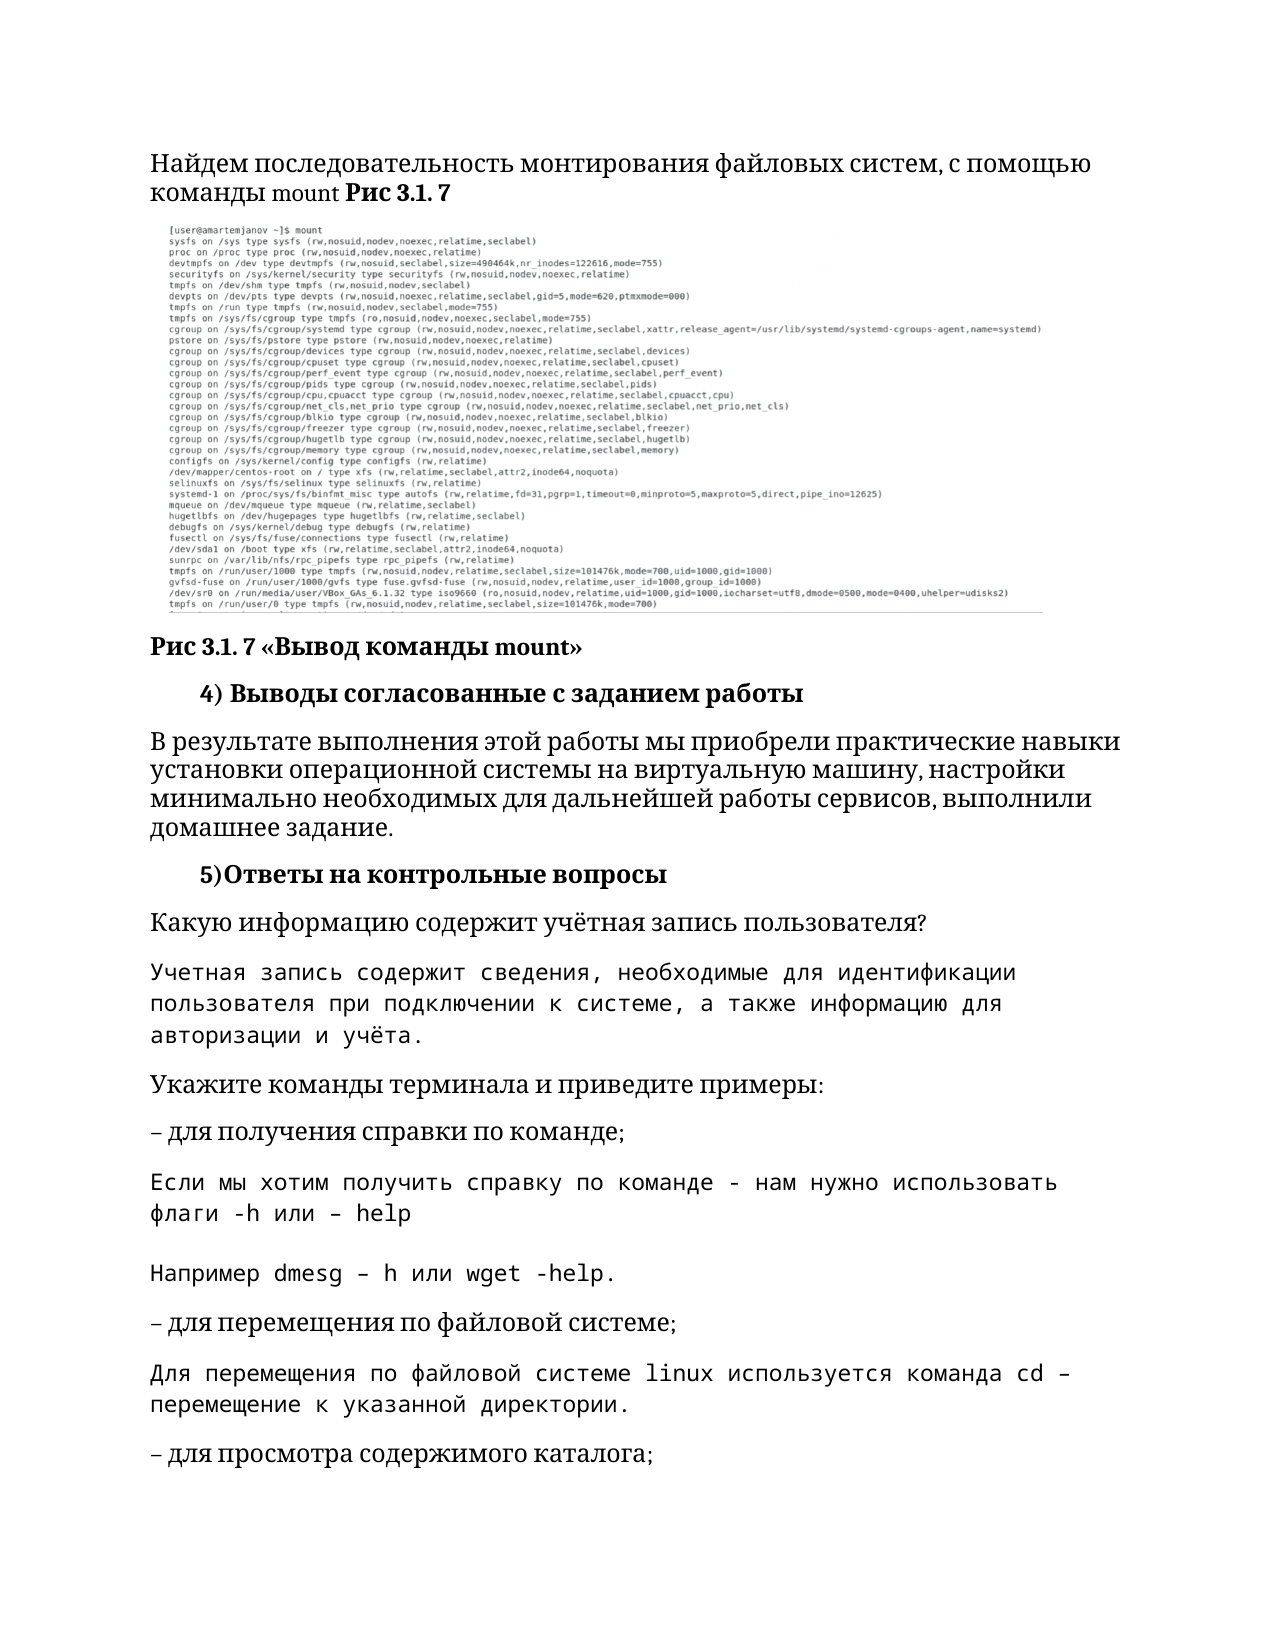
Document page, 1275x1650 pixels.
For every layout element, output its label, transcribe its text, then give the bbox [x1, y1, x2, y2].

text Для перемещения по файловой системе linux используется команда cd – перемещение к указанной директории. [150, 1357, 1125, 1419]
picture [168, 226, 1044, 614]
text Найдем последовательность монтирования файловых систем, с помощью команды mount Рис 3.1. 7 [150, 150, 1125, 207]
text – для получения справки по команде; [150, 1118, 1125, 1147]
text 5)Ответы на контрольные вопросы [200, 861, 1075, 890]
text Если мы хотим получить справку по команде - нам нужно использовать флаги -h или – help Например dmesg – h или wget -help. [150, 1166, 1125, 1288]
text – для перемещения по файловой системе; [150, 1309, 1125, 1338]
text Какую информацию содержит учётная запись пользователя? [150, 909, 1125, 937]
text 4) Выводы согласованные с заданием работы [200, 680, 1075, 709]
text Рис 3.1. 7 «Вывод команды mount» [150, 632, 1125, 661]
text Учетная запись содержит сведения, необходимые для идентификации пользователя при подключении к системе, а также информацию для авторизации и учёта. [150, 956, 1125, 1050]
text В результате выполнения этой работы мы приобрели практические навыки установки операционной системы на виртуальную машину, настройки минимально необходимых для дальнейшей работы сервисов, выполнили домашнее задание. [150, 727, 1125, 842]
text – для просмотра содержимого каталога; [150, 1440, 1125, 1469]
text Укажите команды терминала и приведите примеры: [150, 1071, 1125, 1099]
